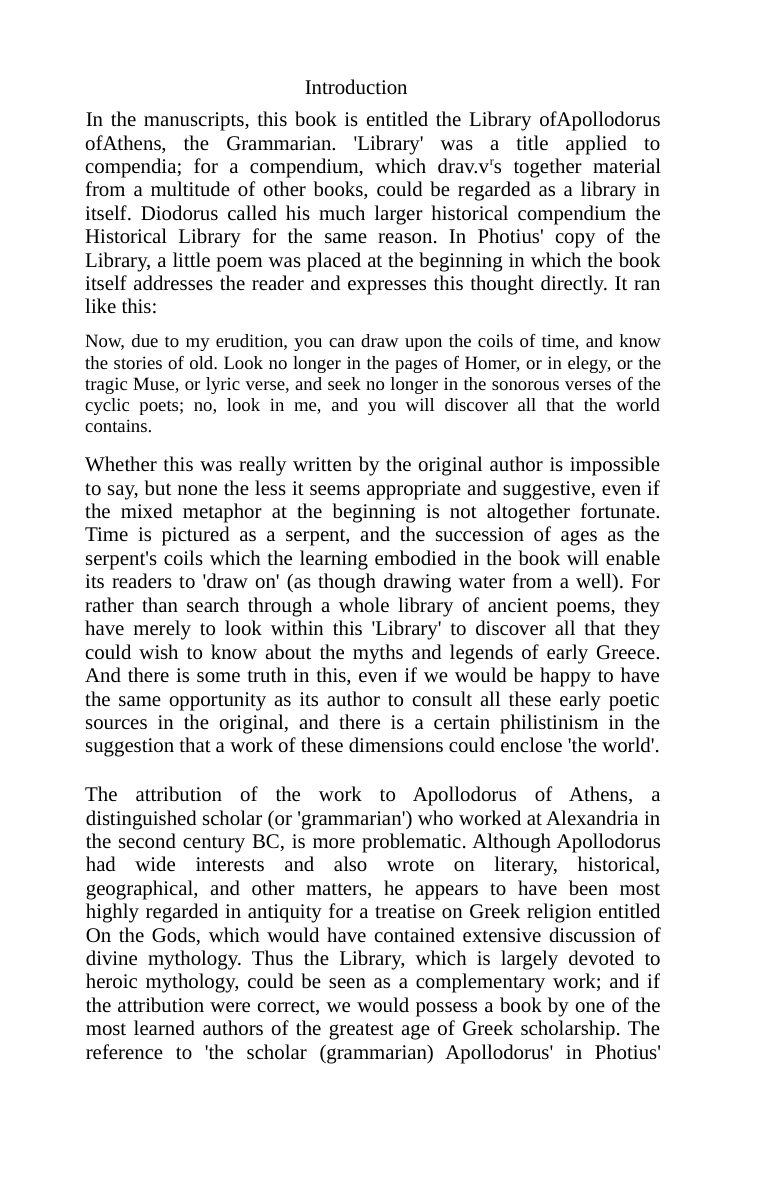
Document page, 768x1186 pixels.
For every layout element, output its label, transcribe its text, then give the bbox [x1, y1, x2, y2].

text Whether this was really written by the original author is impossible to say, but none the less it seems appropriate and suggestive, even if the mixed metaphor at the beginning is not altogether fortunate. Time is pictured as a serpent, and the succession of ages as the serpent's coils which the learning embodied in the book will enable its readers to 'draw on' (as though drawing water from a well). For rather than search through a whole library of ancient poems, they have merely to look within this 'Library' to discover all that they could wish to know about the myths and legends of early Greece. And there is some truth in this, even if we would be happy to have the same opportunity as its author to consult all these early poetic sources in the original, and there is a certain philistinism in the suggestion that a work of these dimensions could enclose 'the world'. [85, 453, 661, 757]
text In the manuscripts, this book is entitled the Library ofApollodorus ofAthens, the Grammarian. 'Library' was a title applied to compendia; for a compendium, which drav.vrs together material from a multitude of other books, could be regarded as a library in itself. Diodorus called his much larger historical compendium the Historical Library for the same reason. In Photius' copy of the Library, a little poem was placed at the beginning in which the book itself addresses the reader and expresses this thought directly. It ran like this: [85, 108, 661, 318]
text Now, due to my erudition, you can draw upon the coils of time, and know the stories of old. Look no longer in the pages of Homer, or in elegy, or the tragic Muse, or lyric verse, and seek no longer in the sonorous verses of the cyclic poets; no, look in me, and you will discover all that the world contains. [85, 331, 662, 437]
